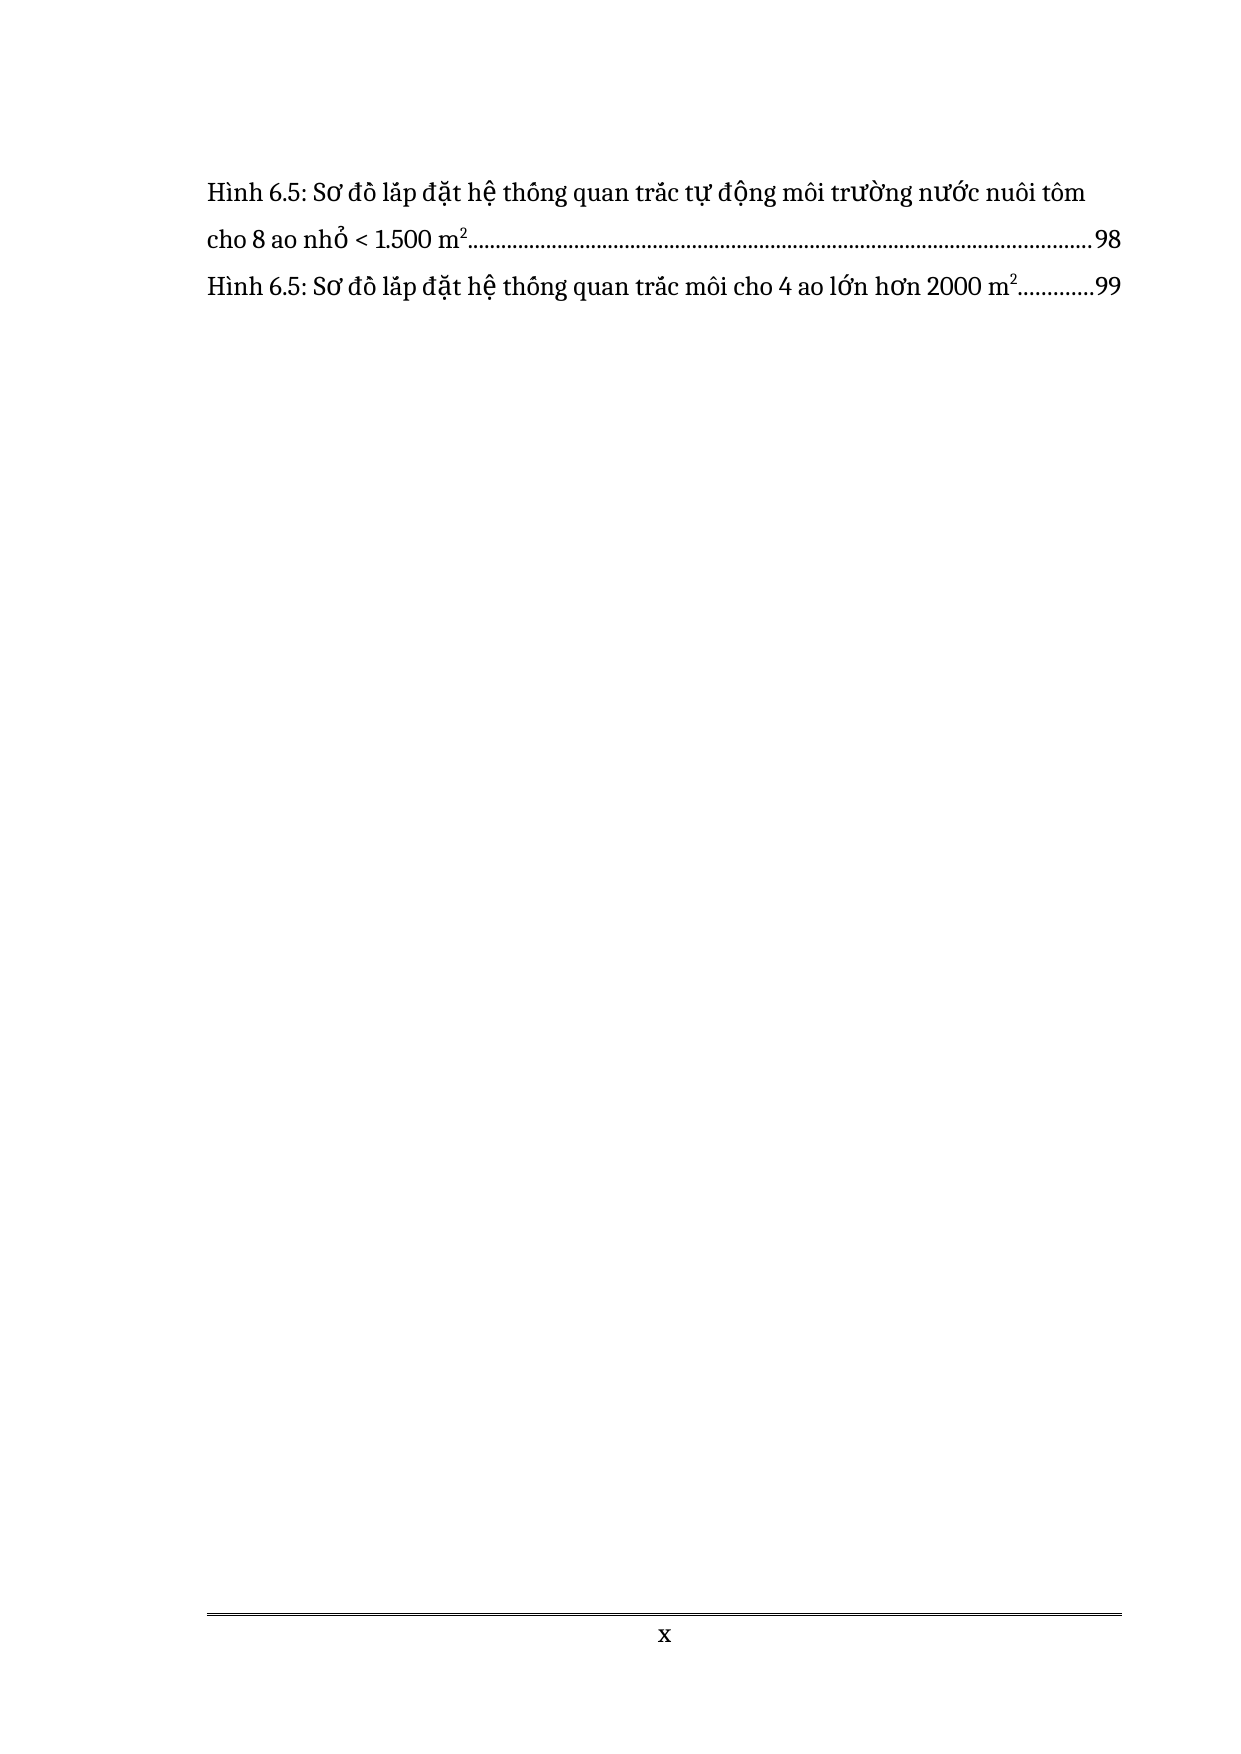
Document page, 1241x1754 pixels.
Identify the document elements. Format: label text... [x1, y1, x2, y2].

text Hình 6.5: Sơ đồ lắp đặt hệ thống quan trắc tự động môi trường nước nuôi tôm cho 8 ao nhỏ < 1.500 m2. 98 [207, 177, 1122, 255]
text Hình 6.5: Sơ đồ lắp đặt hệ thống quan trắc môi cho 4 ao lớn hơn 2000 m2 99 [207, 271, 1122, 302]
